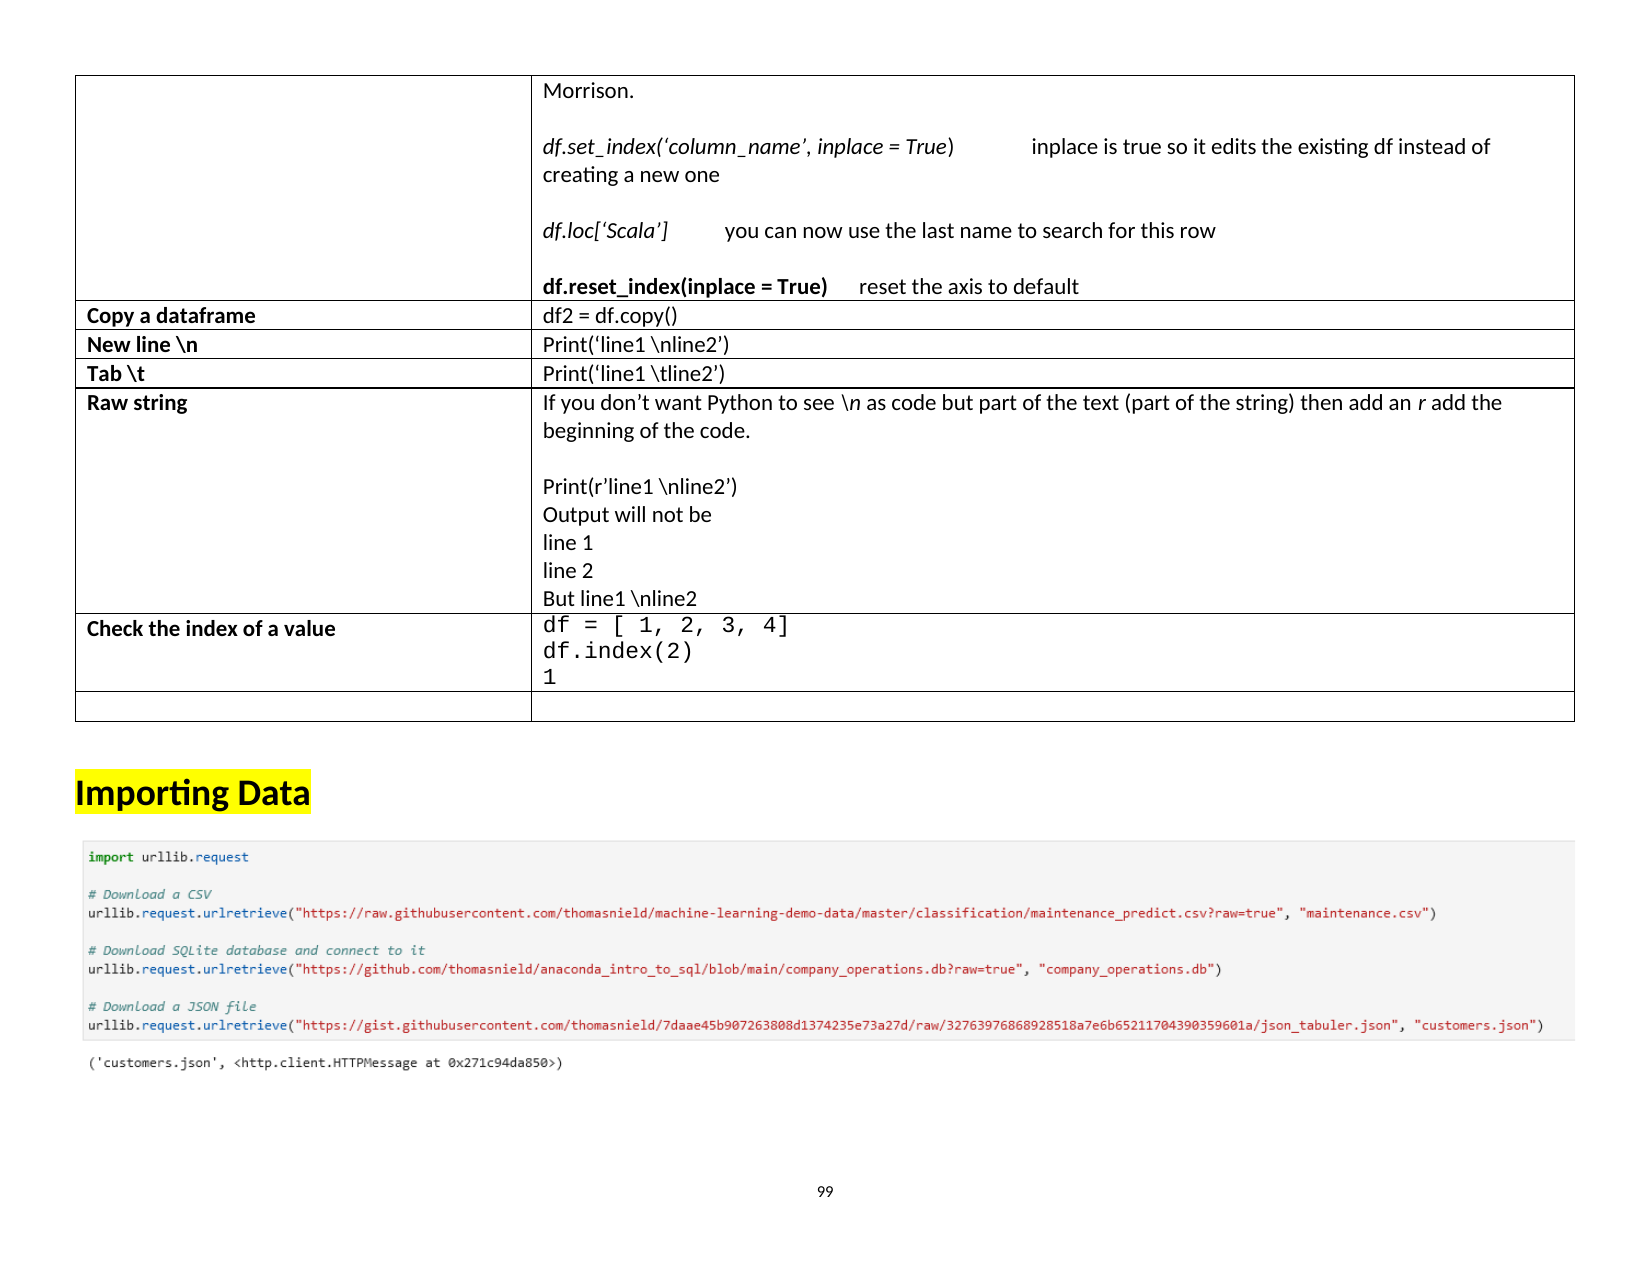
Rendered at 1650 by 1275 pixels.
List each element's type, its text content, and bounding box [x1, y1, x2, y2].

picture [75, 834, 1575, 1077]
text Importing Data [75, 768, 1575, 814]
table_cell If you don’t want Python to see \n as code but part of the text (part of the string) then add an r add the beginning of the code. Print(r’line1 \nline2’) Output will not be line 1 line 2 But line1 \nline2 [532, 389, 1574, 613]
table_cell [76, 692, 531, 721]
table_cell Check the index of a value [76, 614, 531, 691]
table_cell Print(‘line1 \nline2’) [532, 330, 1574, 358]
table_cell Print(‘line1 \tline2’) [532, 359, 1574, 387]
table_cell Copy a dataframe [76, 301, 531, 329]
table_cell df = [ 1, 2, 3, 4] df.index(2) 1 [532, 614, 1574, 691]
table_cell df2 = df.copy() [532, 301, 1574, 329]
table_cell [532, 692, 1574, 721]
table_cell Tab \t [76, 359, 531, 387]
table_cell Raw string [76, 389, 531, 613]
table_cell New line \n [76, 330, 531, 358]
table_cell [532, 76, 1574, 300]
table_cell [76, 76, 531, 300]
